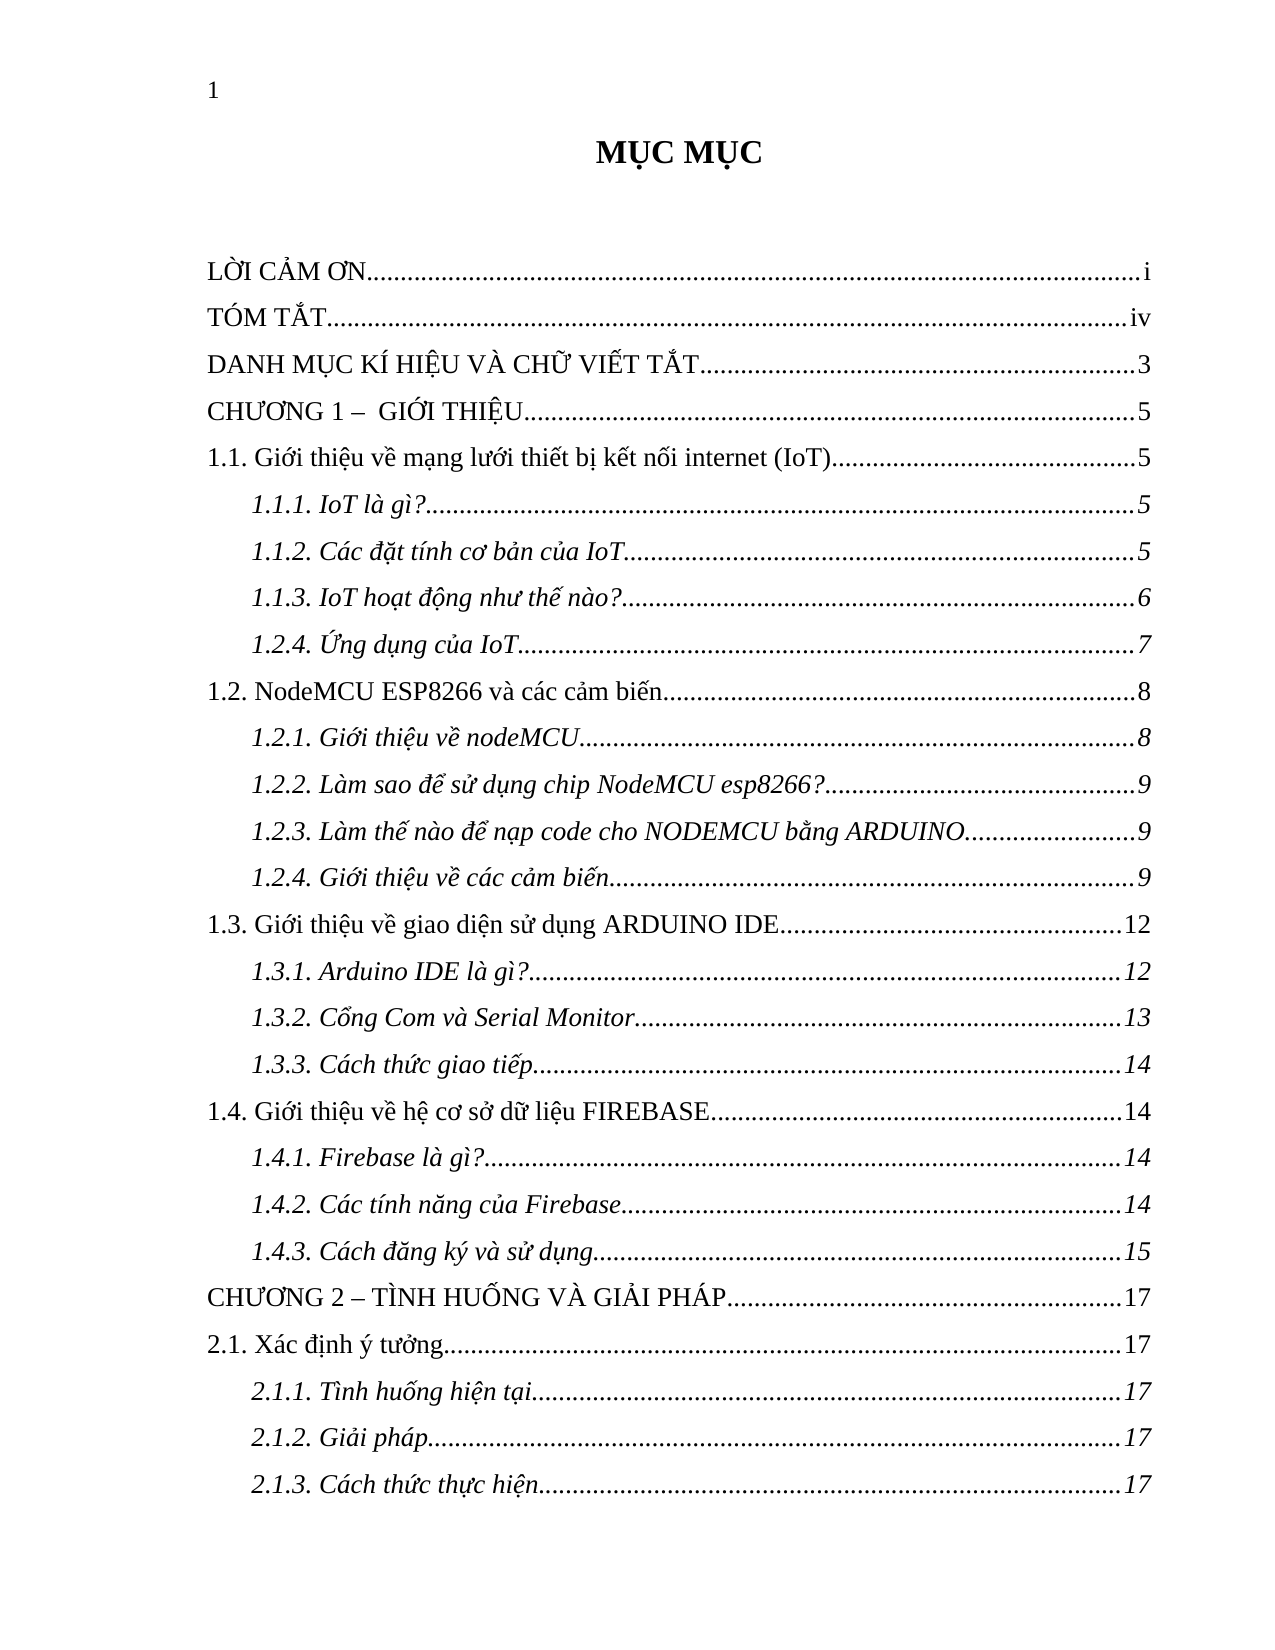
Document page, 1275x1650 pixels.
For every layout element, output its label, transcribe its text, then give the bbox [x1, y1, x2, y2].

text CHƯƠNG 2 – TÌNH HUỐNG VÀ GIẢI PHÁP 17 [207, 1282, 1152, 1313]
text 1.1.2. Các đặt tính cơ bản của IoT. 5 [251, 535, 1152, 566]
text 1.4. Giới thiệu về hệ cơ sở dữ liệu FIREBASE. 14 [207, 1095, 1152, 1126]
text 1.3.3. Cách thức giao tiếp. 14 [251, 1048, 1152, 1079]
text 1.3.2. Cổng Com và Serial Monitor. 13 [251, 1002, 1152, 1033]
text 1.1. Giới thiệu về mạng lưới thiết bị kết nối internet (IoT) 5 [207, 442, 1152, 473]
text 1.1.3. IoT hoạt động như thế nào? 6 [251, 582, 1152, 613]
text 1.2.1. Giới thiệu về nodeMCU. 8 [251, 722, 1152, 753]
text DANH MỤC KÍ HIỆU VÀ CHỮ VIẾT TẮT 3 [207, 348, 1152, 379]
text 1.4.3. Cách đăng ký và sử dụng 15 [251, 1235, 1152, 1266]
text 1.4.1. Firebase là gì? 14 [251, 1142, 1152, 1173]
text 1.2.4. Ứng dụng của IoT. 7 [251, 628, 1152, 659]
text 1.3.1. Arduino IDE là gì? 12 [251, 955, 1152, 986]
text 1.4.2. Các tính năng của Firebase 14 [251, 1188, 1152, 1219]
text TÓM TẮT iv [207, 302, 1152, 333]
text 1.3. Giới thiệu về giao diện sử dụng ARDUINO IDE 12 [207, 908, 1152, 939]
text CHƯƠNG 1 – GIỚI THIỆU 5 [207, 395, 1152, 426]
text 1.2.4. Giới thiệu về các cảm biến 9 [251, 862, 1152, 893]
text 2.1. Xác định ý tưởng 17 [207, 1328, 1152, 1359]
text 1.2. NodeMCU ESP8266 và các cảm biến 8 [207, 675, 1152, 706]
text MỤC MỤC [207, 132, 1152, 171]
text 2.1.2. Giải pháp 17 [251, 1422, 1152, 1453]
text LỜI CẢM ƠN i [207, 255, 1152, 286]
text 1.2.2. Làm sao để sử dụng chip NodeMCU esp8266? 9 [251, 768, 1152, 799]
text 1.1.1. IoT là gì? 5 [251, 488, 1152, 519]
text 2.1.1. Tình huống hiện tại 17 [251, 1375, 1152, 1406]
text 1.2.3. Làm thế nào để nạp code cho NODEMCU bằng ARDUINO. 9 [251, 815, 1152, 846]
text 2.1.3. Cách thức thực hiện 17 [251, 1468, 1152, 1499]
